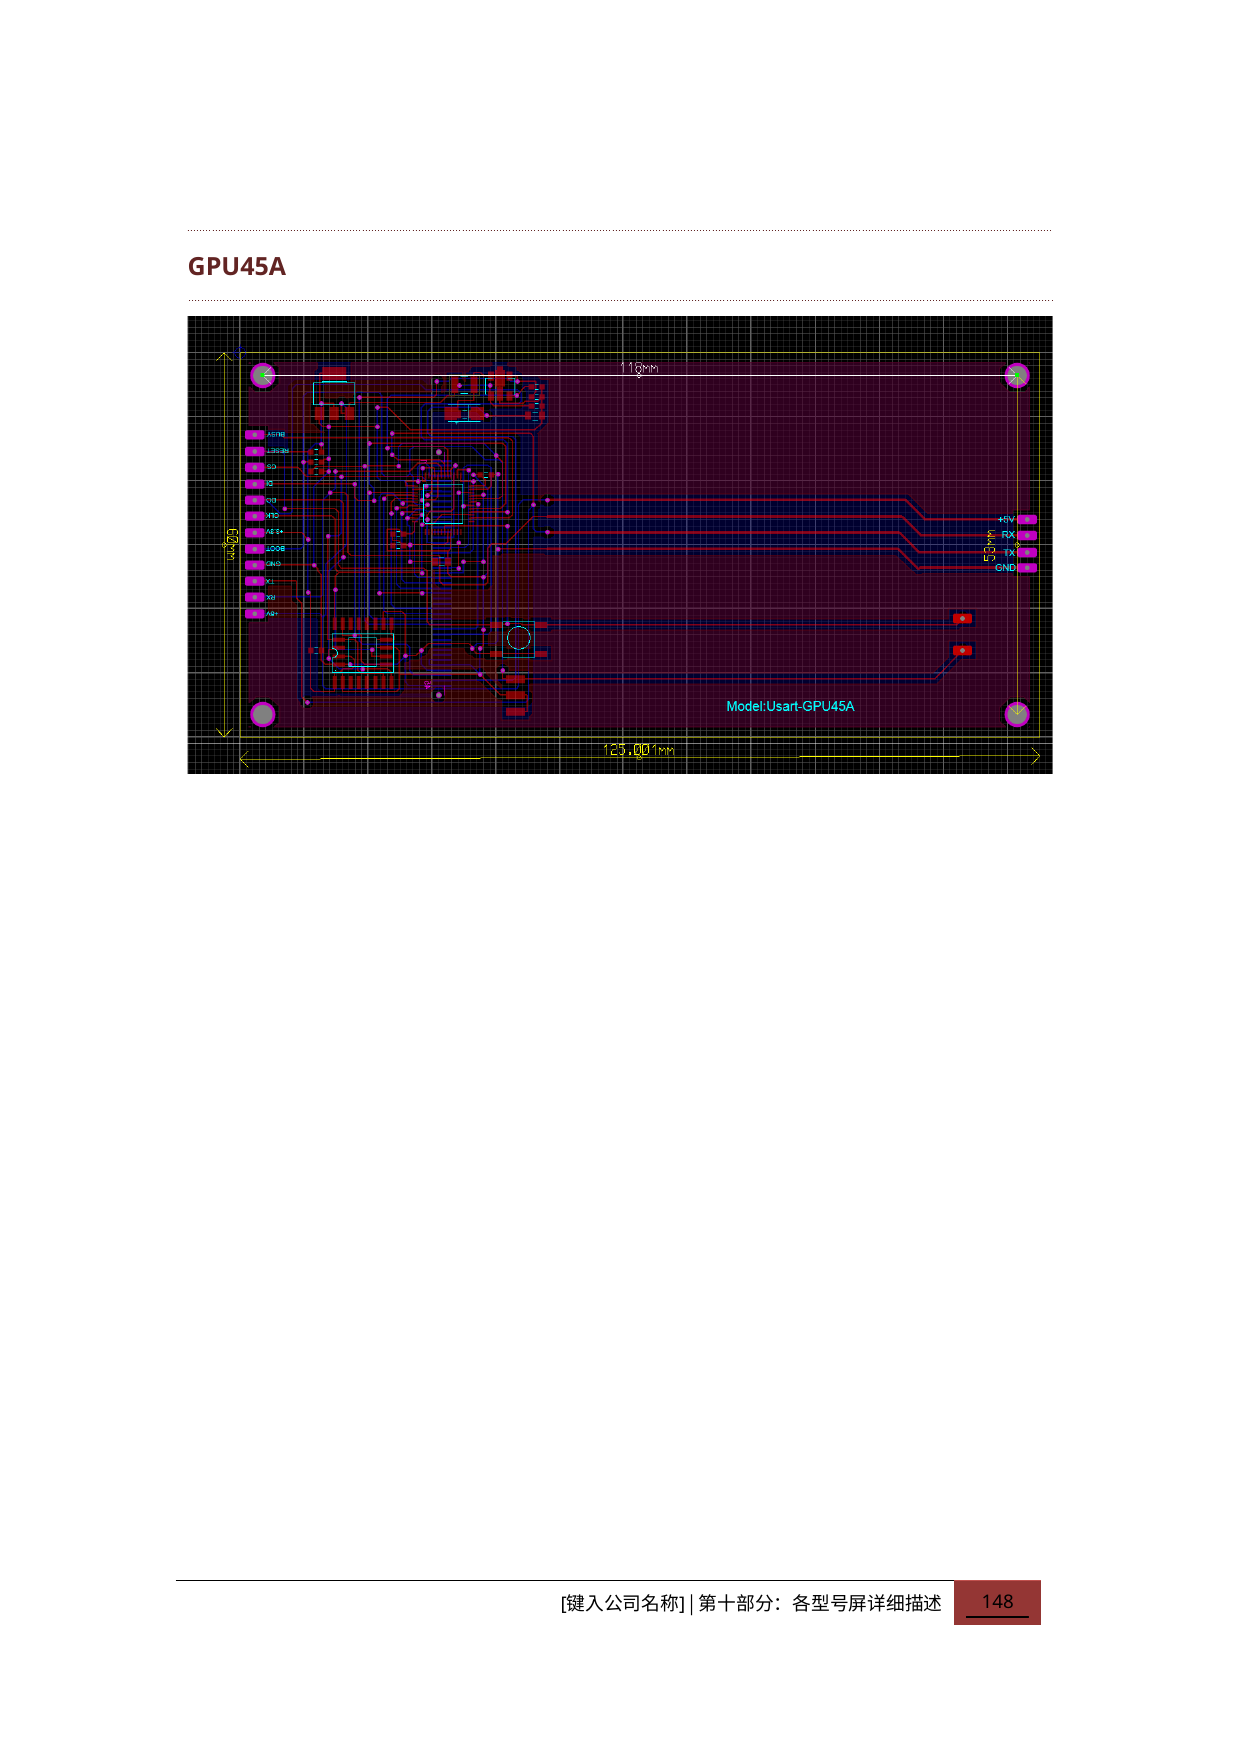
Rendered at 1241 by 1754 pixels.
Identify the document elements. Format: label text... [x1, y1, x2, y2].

subtitle GPU45A [187, 230, 1053, 301]
picture [187, 316, 1053, 774]
